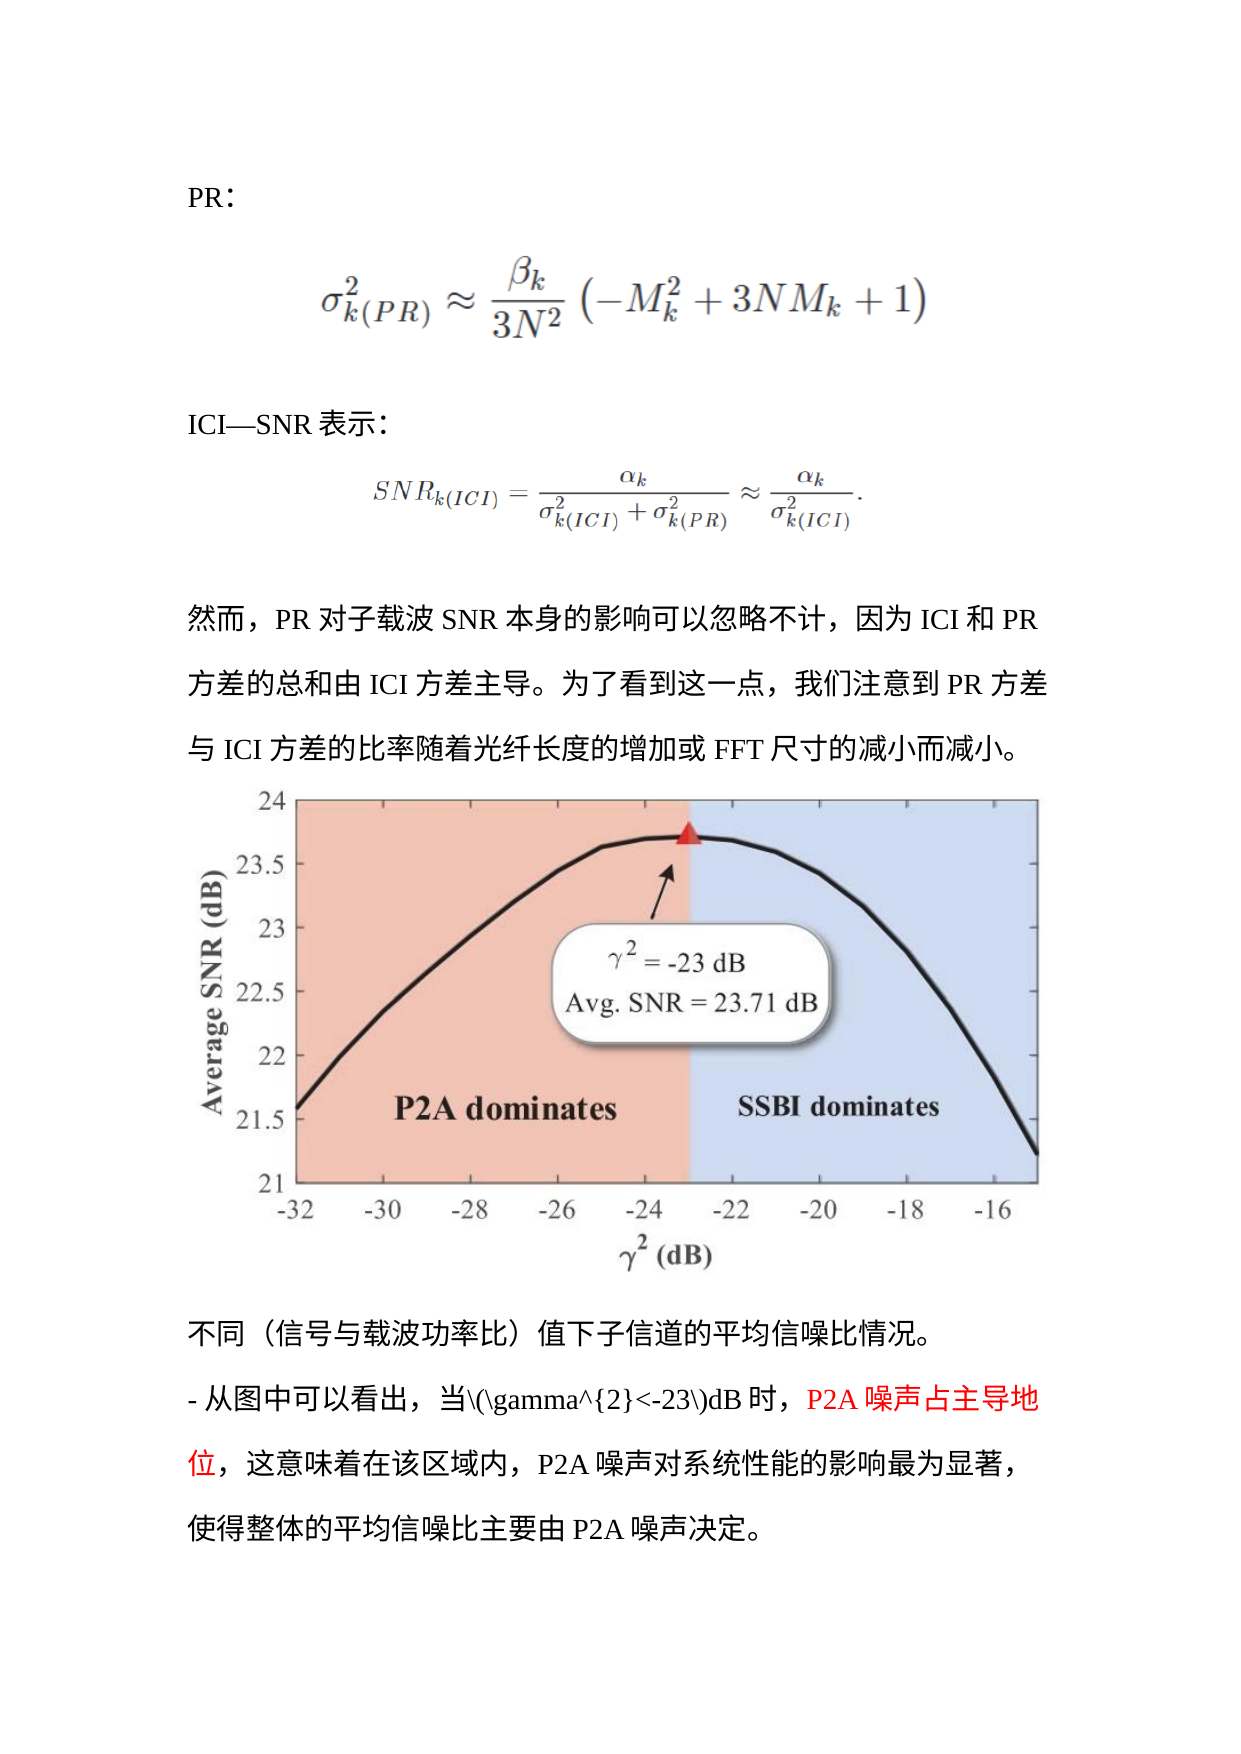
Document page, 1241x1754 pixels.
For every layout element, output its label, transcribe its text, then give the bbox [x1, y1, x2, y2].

text PR： [187, 162, 1053, 227]
text 不同（信号与载波功率比）值下子信道的平均信噪比情况。 [187, 1299, 1053, 1364]
picture [301, 227, 939, 363]
text - 从图中可以看出，当\(\gamma^{2}<-23\)dB时，P2A噪声占主导地位，这意味着在该区域内，P2A噪声对系统性能的影响最为显著，使得整体的平均信噪比主要由P2A噪声决定。 [187, 1364, 1053, 1559]
picture [360, 454, 880, 554]
text ICI—SNR表示： [187, 389, 1053, 454]
text 然而，PR 对子载波 SNR 本身的影响可以忽略不计，因为 ICI 和 PR 方差的总和由 ICI 方差主导。为了看到这一点，我们注意到 PR 方差与 ICI 方差的比率随着光纤长度的增加或 FFT 尺寸的减小而减小。 [187, 584, 1053, 779]
picture [187, 779, 1053, 1282]
